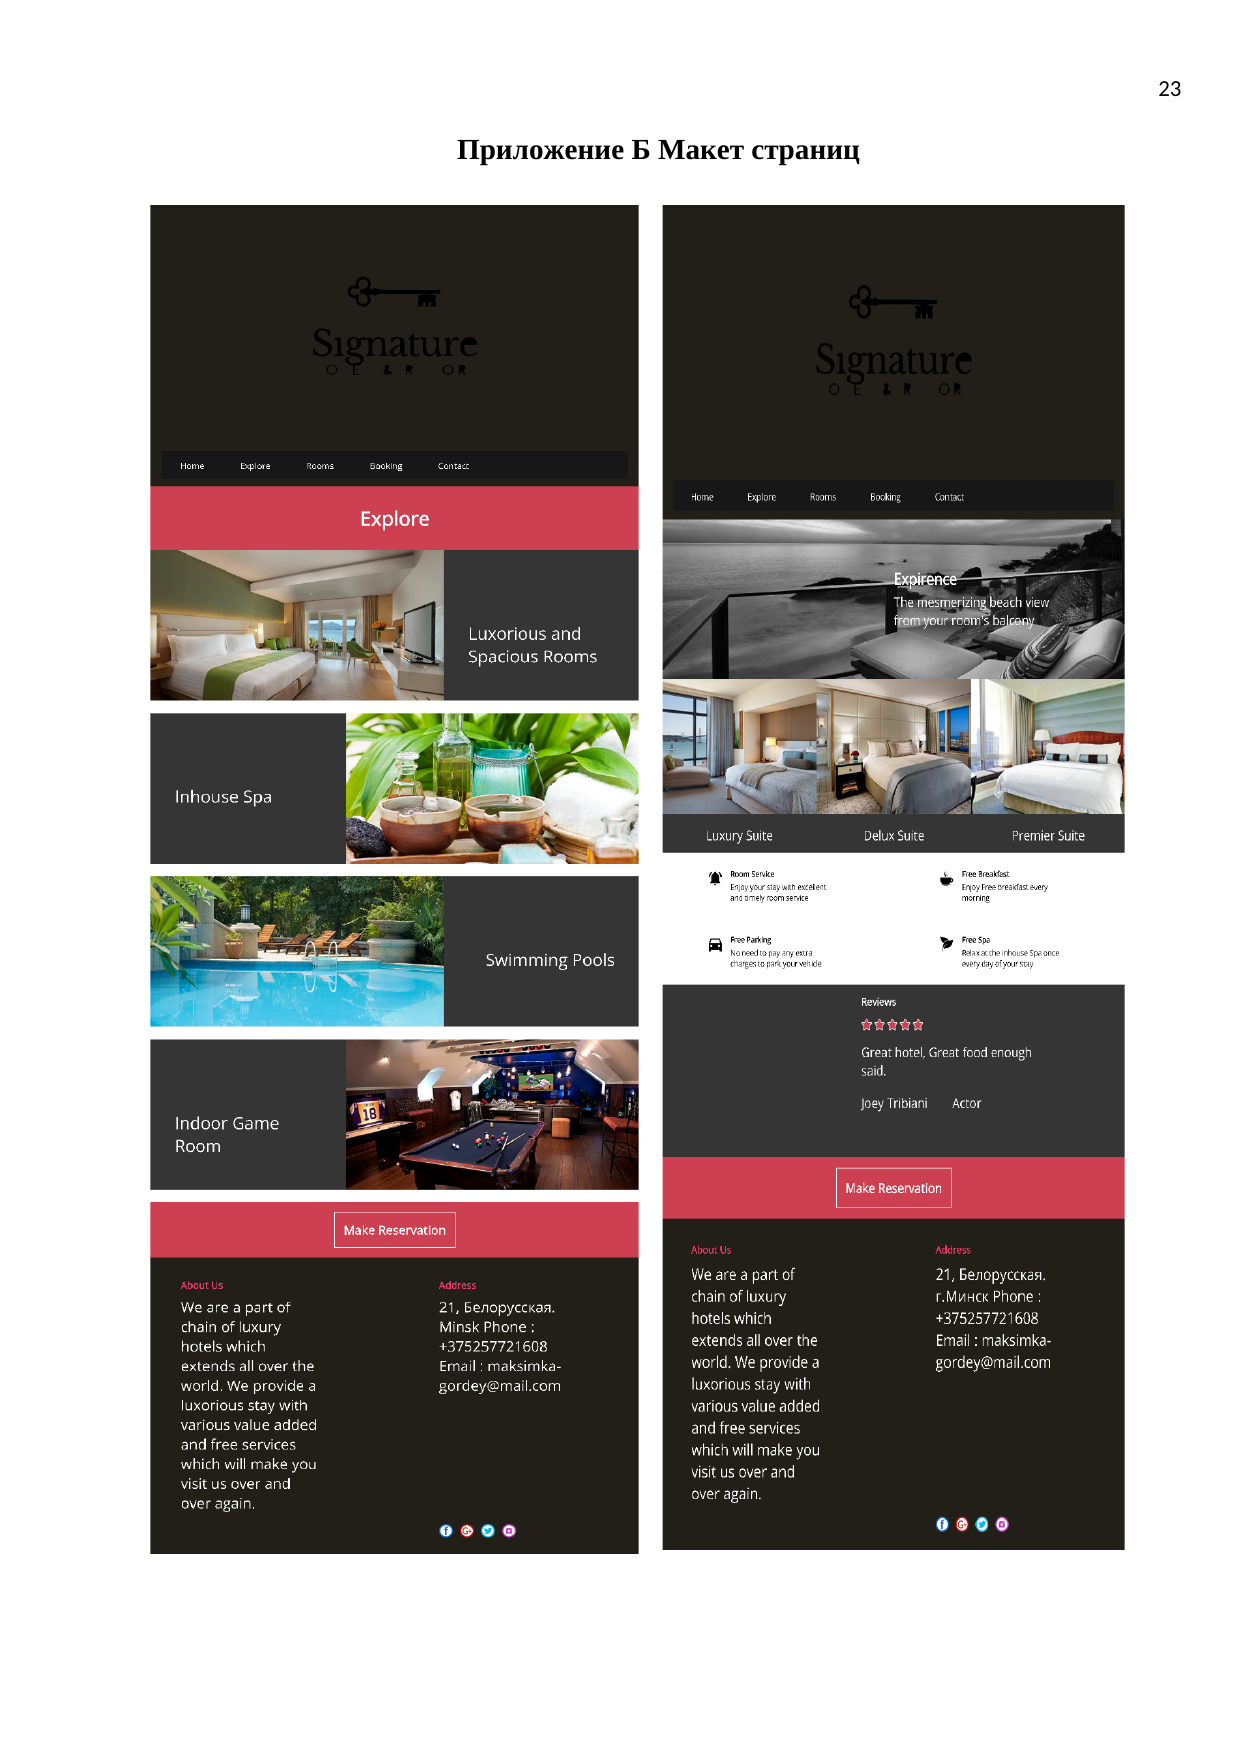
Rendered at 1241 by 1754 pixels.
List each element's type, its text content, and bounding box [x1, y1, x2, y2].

subtitle Приложение Б Макет страниц [136, 132, 1181, 165]
picture [150, 205, 639, 1554]
picture [662, 205, 1125, 1550]
